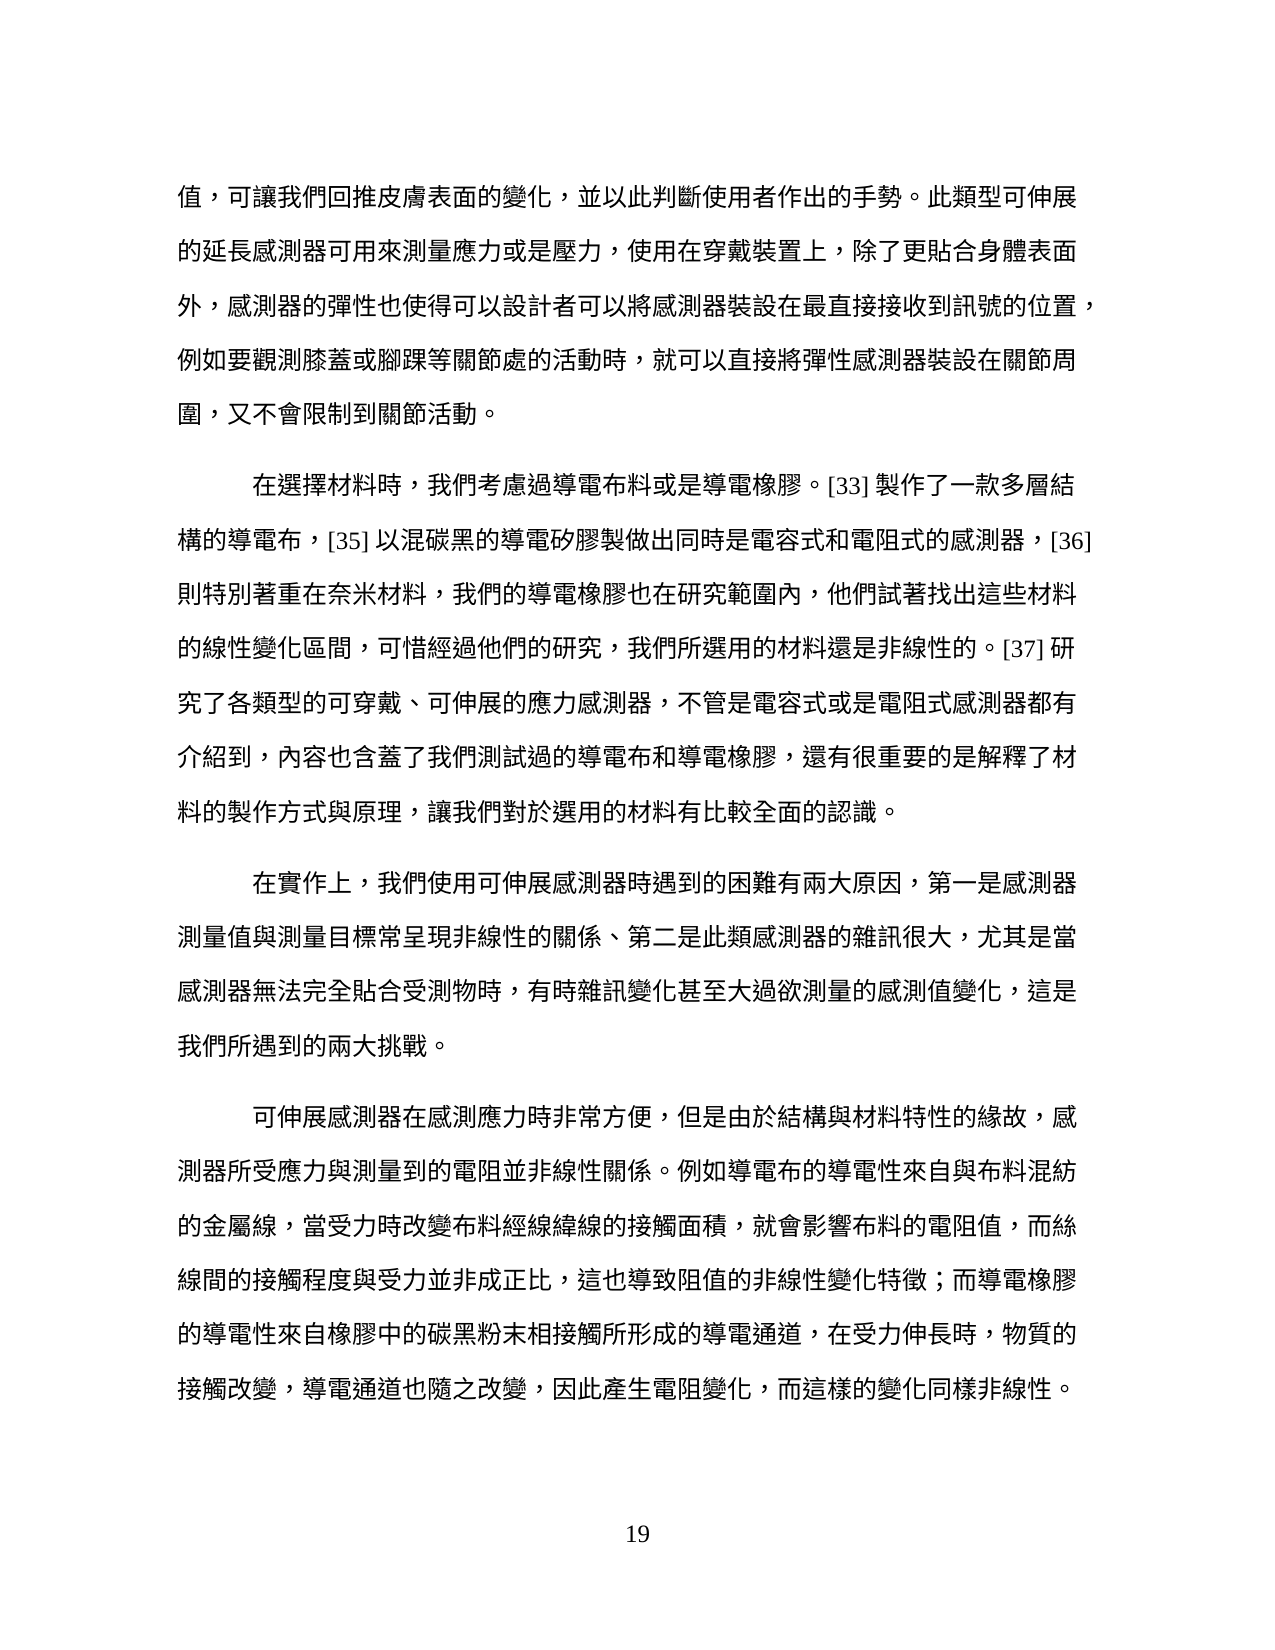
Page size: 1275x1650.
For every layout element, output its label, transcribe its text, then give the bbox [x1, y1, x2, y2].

text 在實作上，我們使用可伸展感測器時遇到的困難有兩大原因，第一是感測器測量值與測量目標常呈現非線性的關係、第二是此類感測器的雜訊很大，尤其是當感測器無法完全貼合受測物時，有時雜訊變化甚至大過欲測量的感測值變化，這是我們所遇到的兩大挑戰。 [177, 863, 1098, 1062]
text 可伸展感測器在感測應力時非常方便，但是由於結構與材料特性的緣故，感測器所受應力與測量到的電阻並非線性關係。例如導電布的導電性來自與布料混紡的金屬線，當受力時改變布料經線緯線的接觸面積，就會影響布料的電阻值，而絲線間的接觸程度與受力並非成正比，這也導致阻值的非線性變化特徵；而導電橡膠的導電性來自橡膠中的碳黑粉末相接觸所形成的導電通道，在受力伸長時，物質的接觸改變，導電通道也隨之改變，因此產生電阻變化，而這樣的變化同樣非線性。 [177, 1097, 1098, 1405]
text 在選擇材料時，我們考慮過導電布料或是導電橡膠。[33] 製作了一款多層結構的導電布，[35] 以混碳黑的導電矽膠製做出同時是電容式和電阻式的感測器，[36] 則特別著重在奈米材料，我們的導電橡膠也在研究範圍內，他們試著找出這些材料的線性變化區間，可惜經過他們的研究，我們所選用的材料還是非線性的。[37] 研究了各類型的可穿戴、可伸展的應力感測器，不管是電容式或是電阻式感測器都有介紹到，內容也含蓋了我們測試過的導電布和導電橡膠，還有很重要的是解釋了材料的製作方式與原理，讓我們對於選用的材料有比較全面的認識。 [177, 466, 1098, 828]
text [177, 177, 1098, 431]
